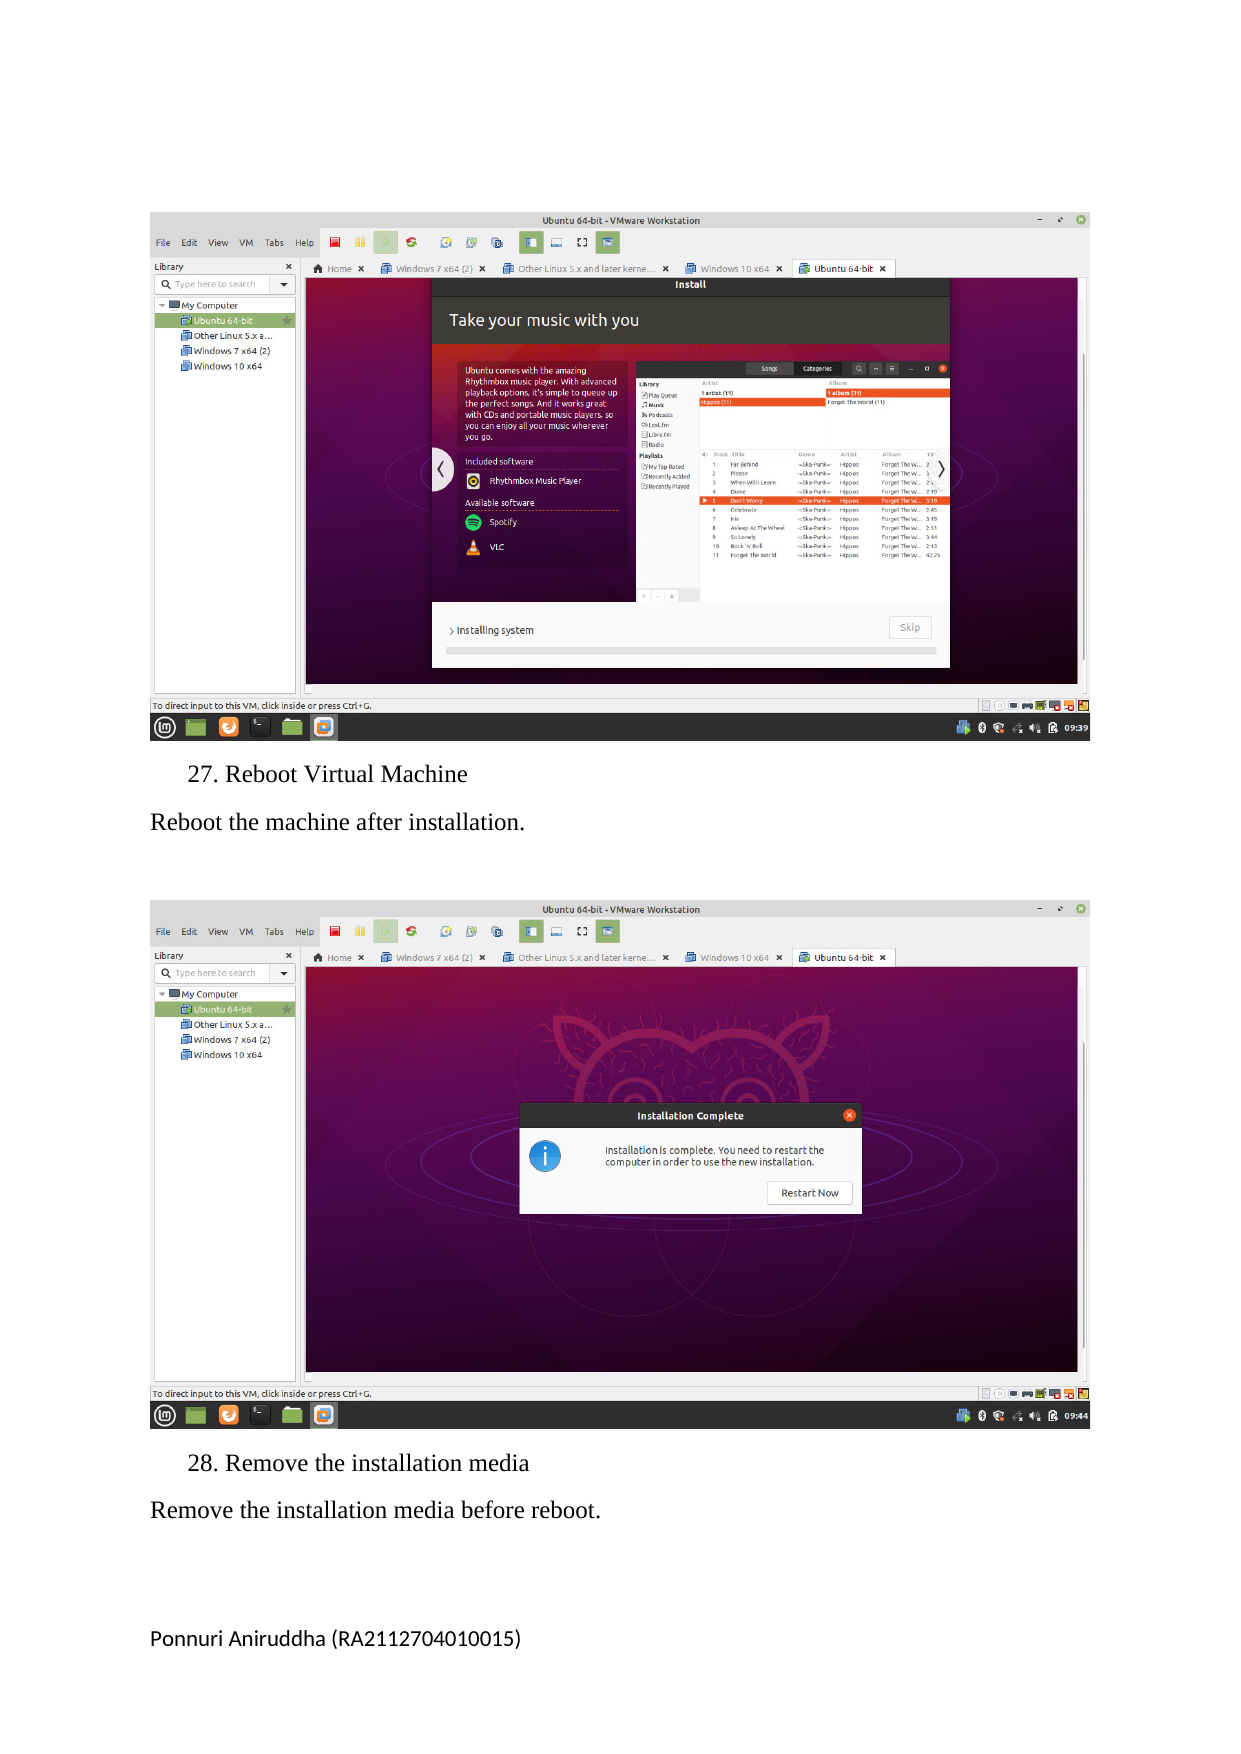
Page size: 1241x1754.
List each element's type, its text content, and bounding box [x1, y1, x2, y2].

picture [150, 900, 1091, 1429]
list Remove the installation media [187, 1448, 1090, 1476]
text Reboot the machine after installation. [150, 807, 1090, 900]
picture [150, 212, 1091, 741]
list Reboot Virtual Machine [187, 759, 1090, 788]
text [150, 1495, 1090, 1555]
